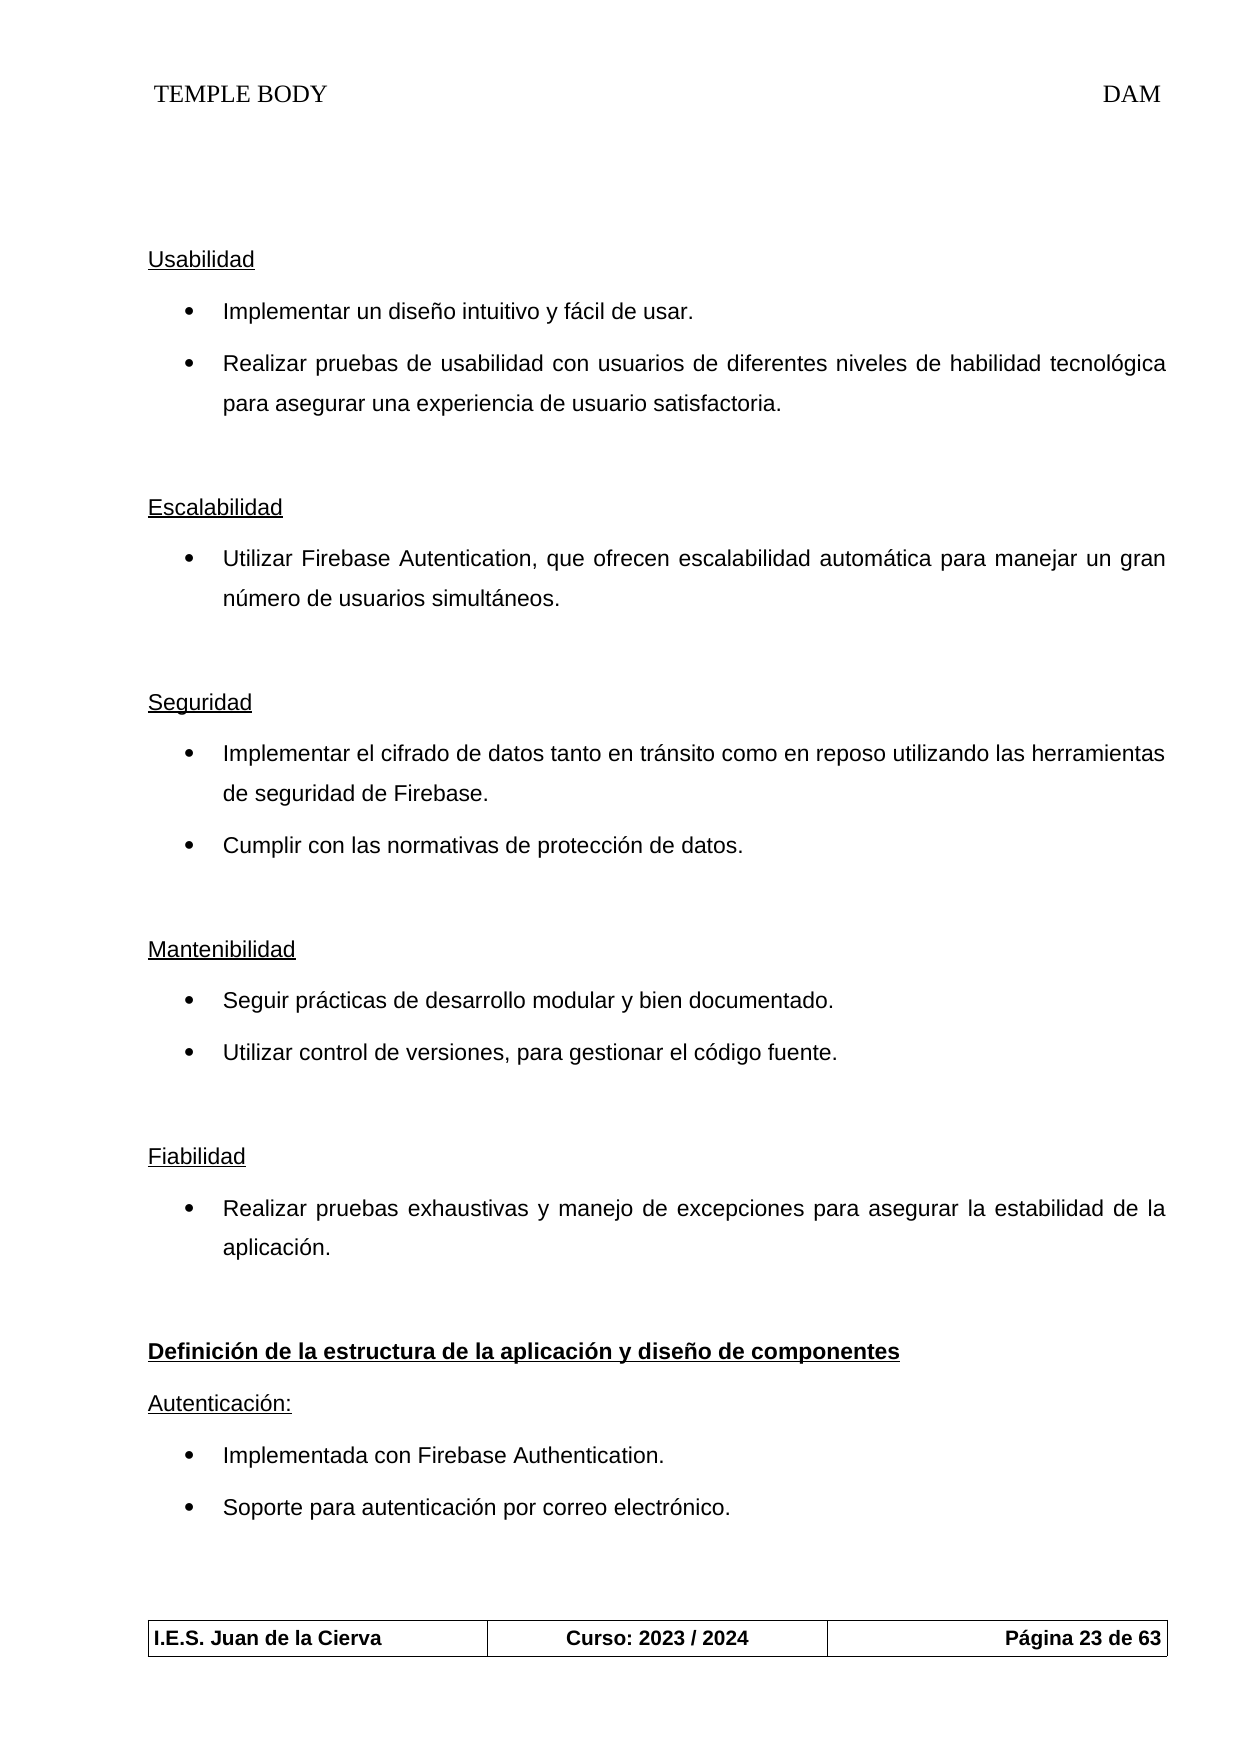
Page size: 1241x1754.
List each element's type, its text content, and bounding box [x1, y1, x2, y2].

list Utilizar Firebase Autentication, que ofrecen escalabilidad automática para manejar un gran número de usuarios simultáneos. [185, 545, 1167, 611]
list Realizar pruebas de usabilidad con usuarios de diferentes niveles de habilidad tecnológica para asegurar una experiencia de usuario satisfactoria. [185, 350, 1167, 416]
text Fiabilidad [148, 1143, 1167, 1169]
list Utilizar control de versiones, para gestionar el código fuente. [185, 1039, 1167, 1066]
text Usabilidad [148, 246, 1167, 273]
text Autenticación: [148, 1390, 1167, 1416]
text Definición de la estructura de la aplicación y diseño de componentes [148, 1338, 1167, 1364]
list Implementada con Firebase Authentication. [185, 1442, 1167, 1468]
list Cumplir con las normativas de protección de datos. [185, 832, 1167, 858]
list Realizar pruebas exhaustivas y manejo de excepciones para asegurar la estabilidad de la aplicación. [185, 1195, 1167, 1261]
text Mantenibilidad [148, 936, 1167, 962]
list Implementar el cifrado de datos tanto en tránsito como en reposo utilizando las herramientas de seguridad de Firebase. [185, 740, 1167, 806]
list Soporte para autenticación por correo electrónico. [185, 1494, 1167, 1520]
text Escalabilidad [148, 493, 1167, 520]
text Seguridad [148, 688, 1167, 715]
list Implementar un diseño intuitivo y fácil de usar. [185, 298, 1167, 325]
list Seguir prácticas de desarrollo modular y bien documentado. [185, 987, 1167, 1014]
